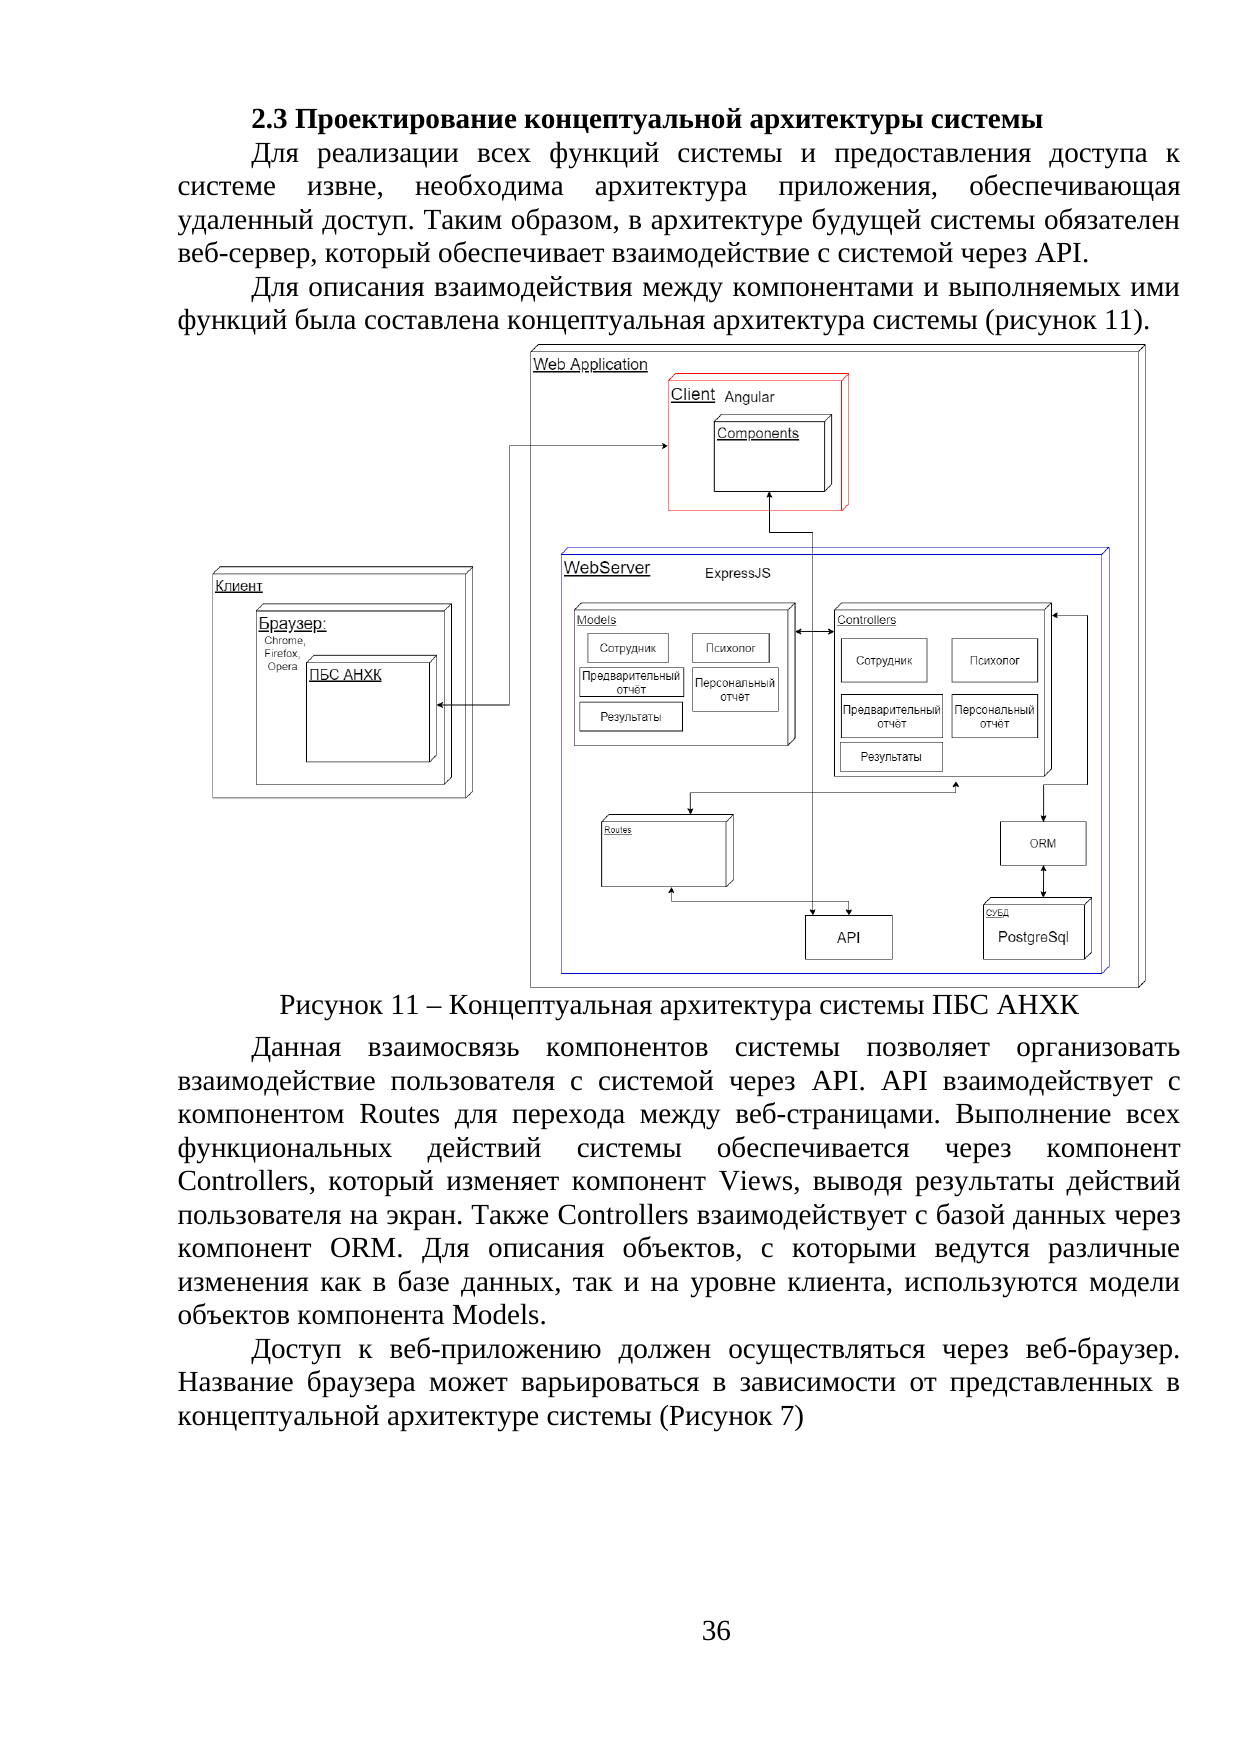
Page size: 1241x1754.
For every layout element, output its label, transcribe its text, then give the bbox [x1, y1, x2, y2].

subtitle 2.3 Проектирование концептуальной архитектуры системы [177, 101, 1181, 135]
text Доступ к веб-приложению должен осуществляться через веб-браузер. Название браузера может варьироваться в зависимости от представленных в концептуальной архитектуре системы (Рисунок 7) [177, 1331, 1181, 1432]
text Данная взаимосвязь компонентов системы позволяет организовать взаимодействие пользователя с системой через API. API взаимодействует с компонентом Routes для перехода между веб-страницами. Выполнение всех функциональных действий системы обеспечивается через компонент Controllers, который изменяет компонент Views, выводя результаты действий пользователя на экран. Также Controllers взаимодействует с базой данных через компонент ORM. Для описания объектов, с которыми ведутся различные изменения как в базе данных, так и на уровне клиента, используются модели объектов компонента Models. [177, 1029, 1181, 1331]
picture [212, 344, 1146, 988]
text Для реализации всех функций системы и предоставления доступа к системе извне, необходима архитектура приложения, обеспечивающая удаленный доступ. Таким образом, в архитектуре будущей системы обязателен веб-сервер, который обеспечивает взаимодействие с системой через API. [177, 135, 1181, 269]
text Для описания взаимодействия между компонентами и выполняемых ими функций была составлена концептуальная архитектура системы (рисунок 11). [177, 269, 1181, 336]
